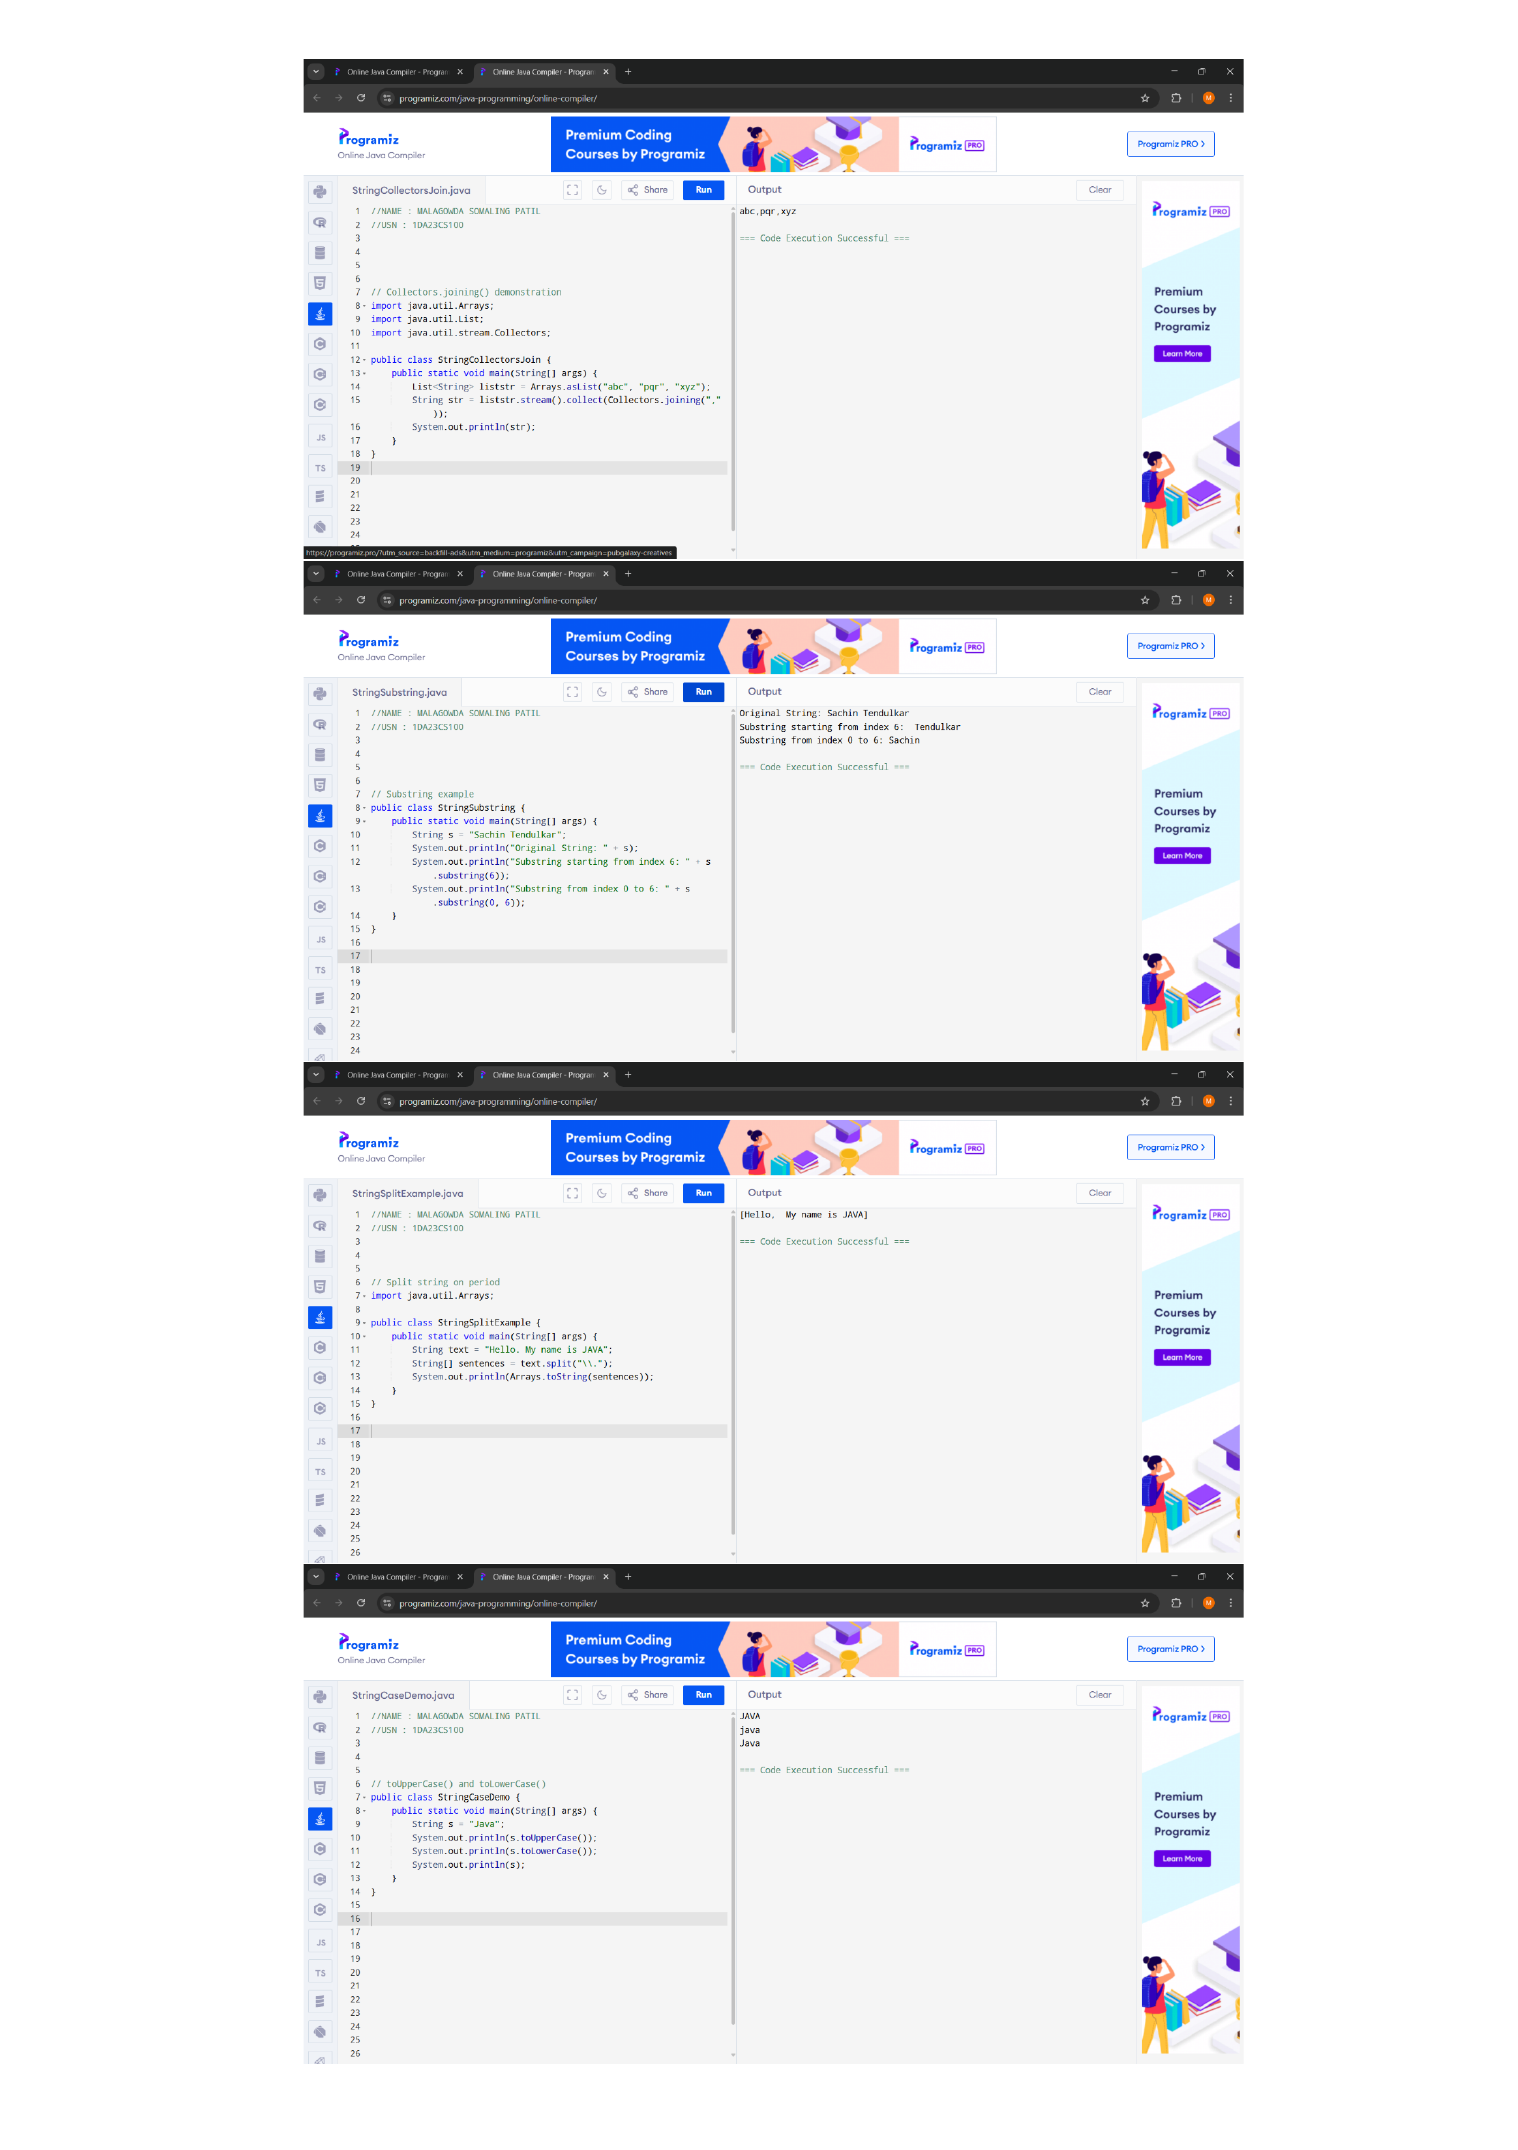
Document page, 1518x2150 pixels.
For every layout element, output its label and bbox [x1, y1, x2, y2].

picture [303, 1062, 1244, 1563]
picture [303, 59, 1244, 559]
picture [303, 1564, 1244, 2064]
picture [303, 561, 1244, 1061]
